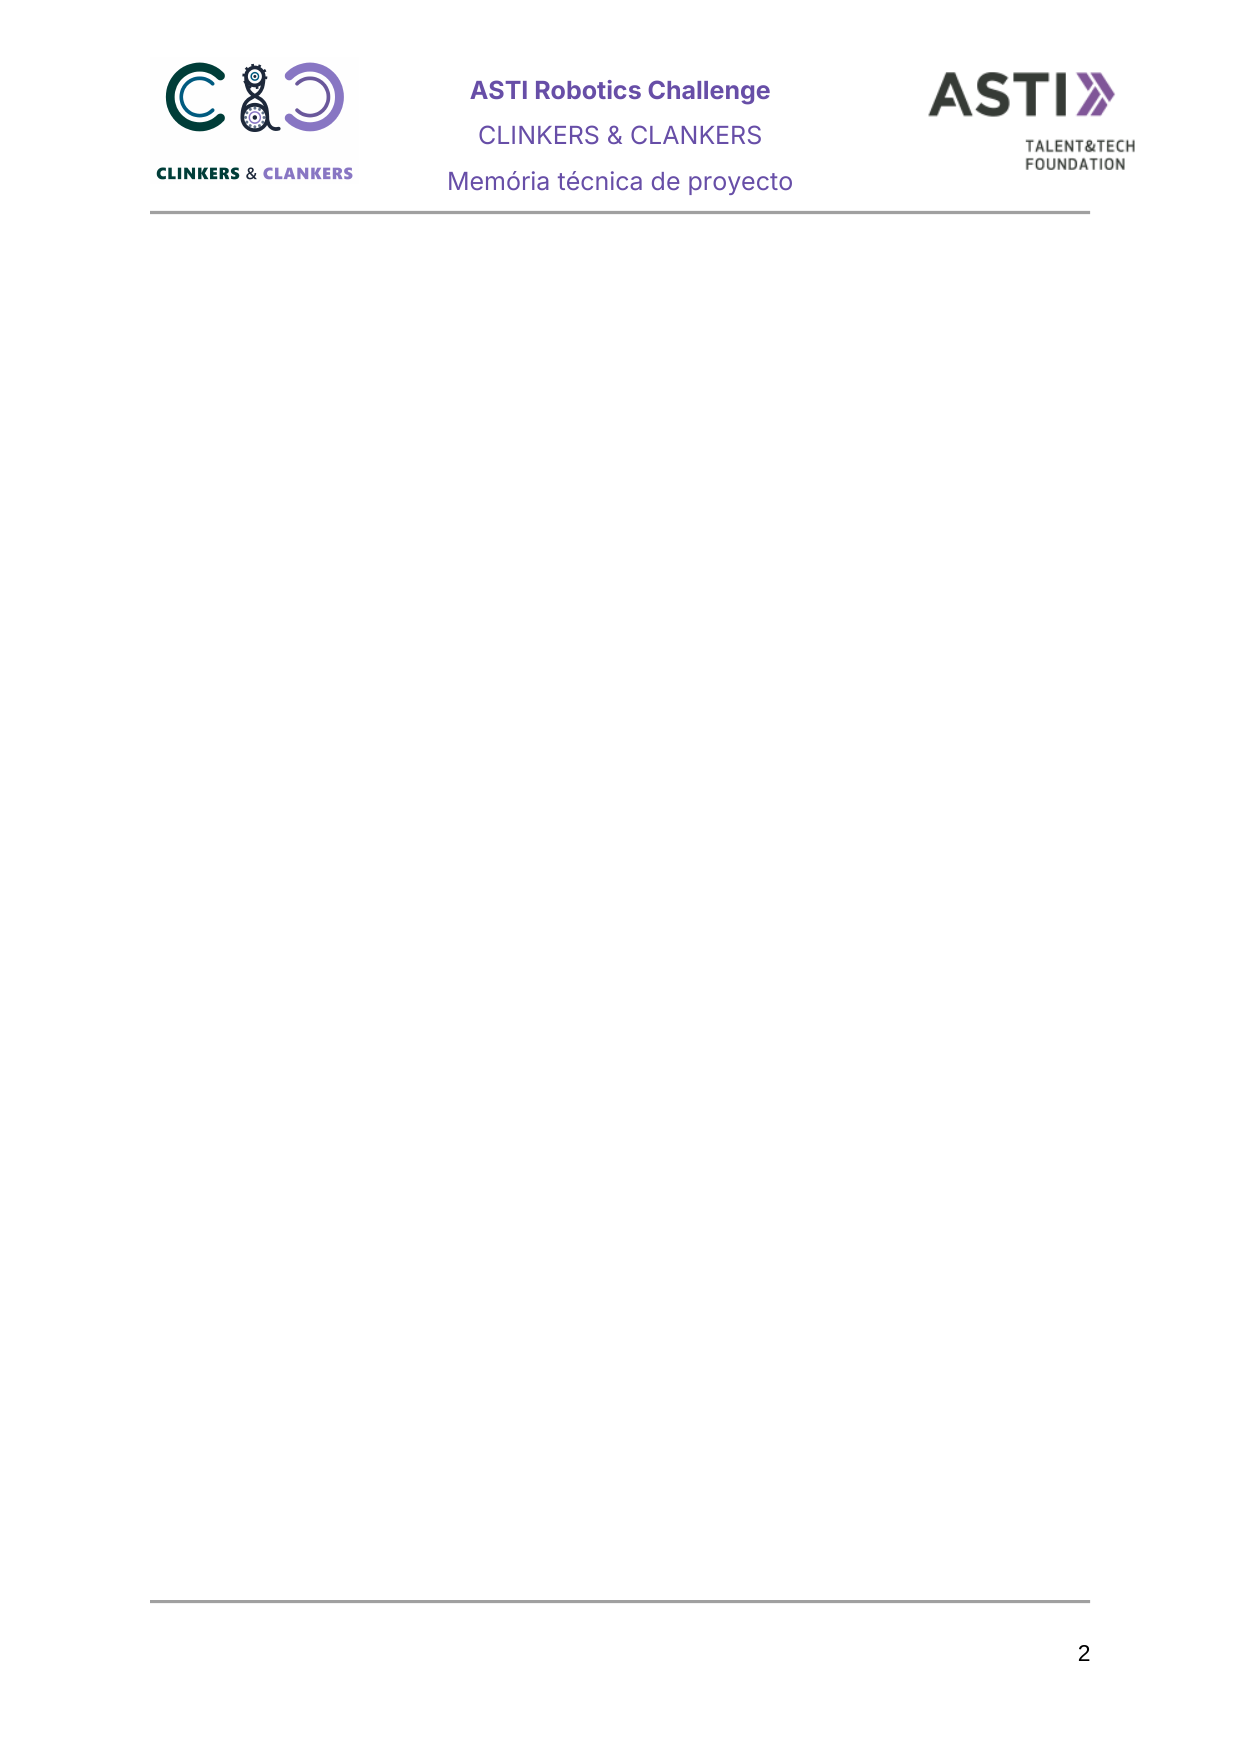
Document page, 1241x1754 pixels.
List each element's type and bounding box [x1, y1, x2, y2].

picture [150, 57, 359, 184]
picture [875, 67, 1187, 176]
